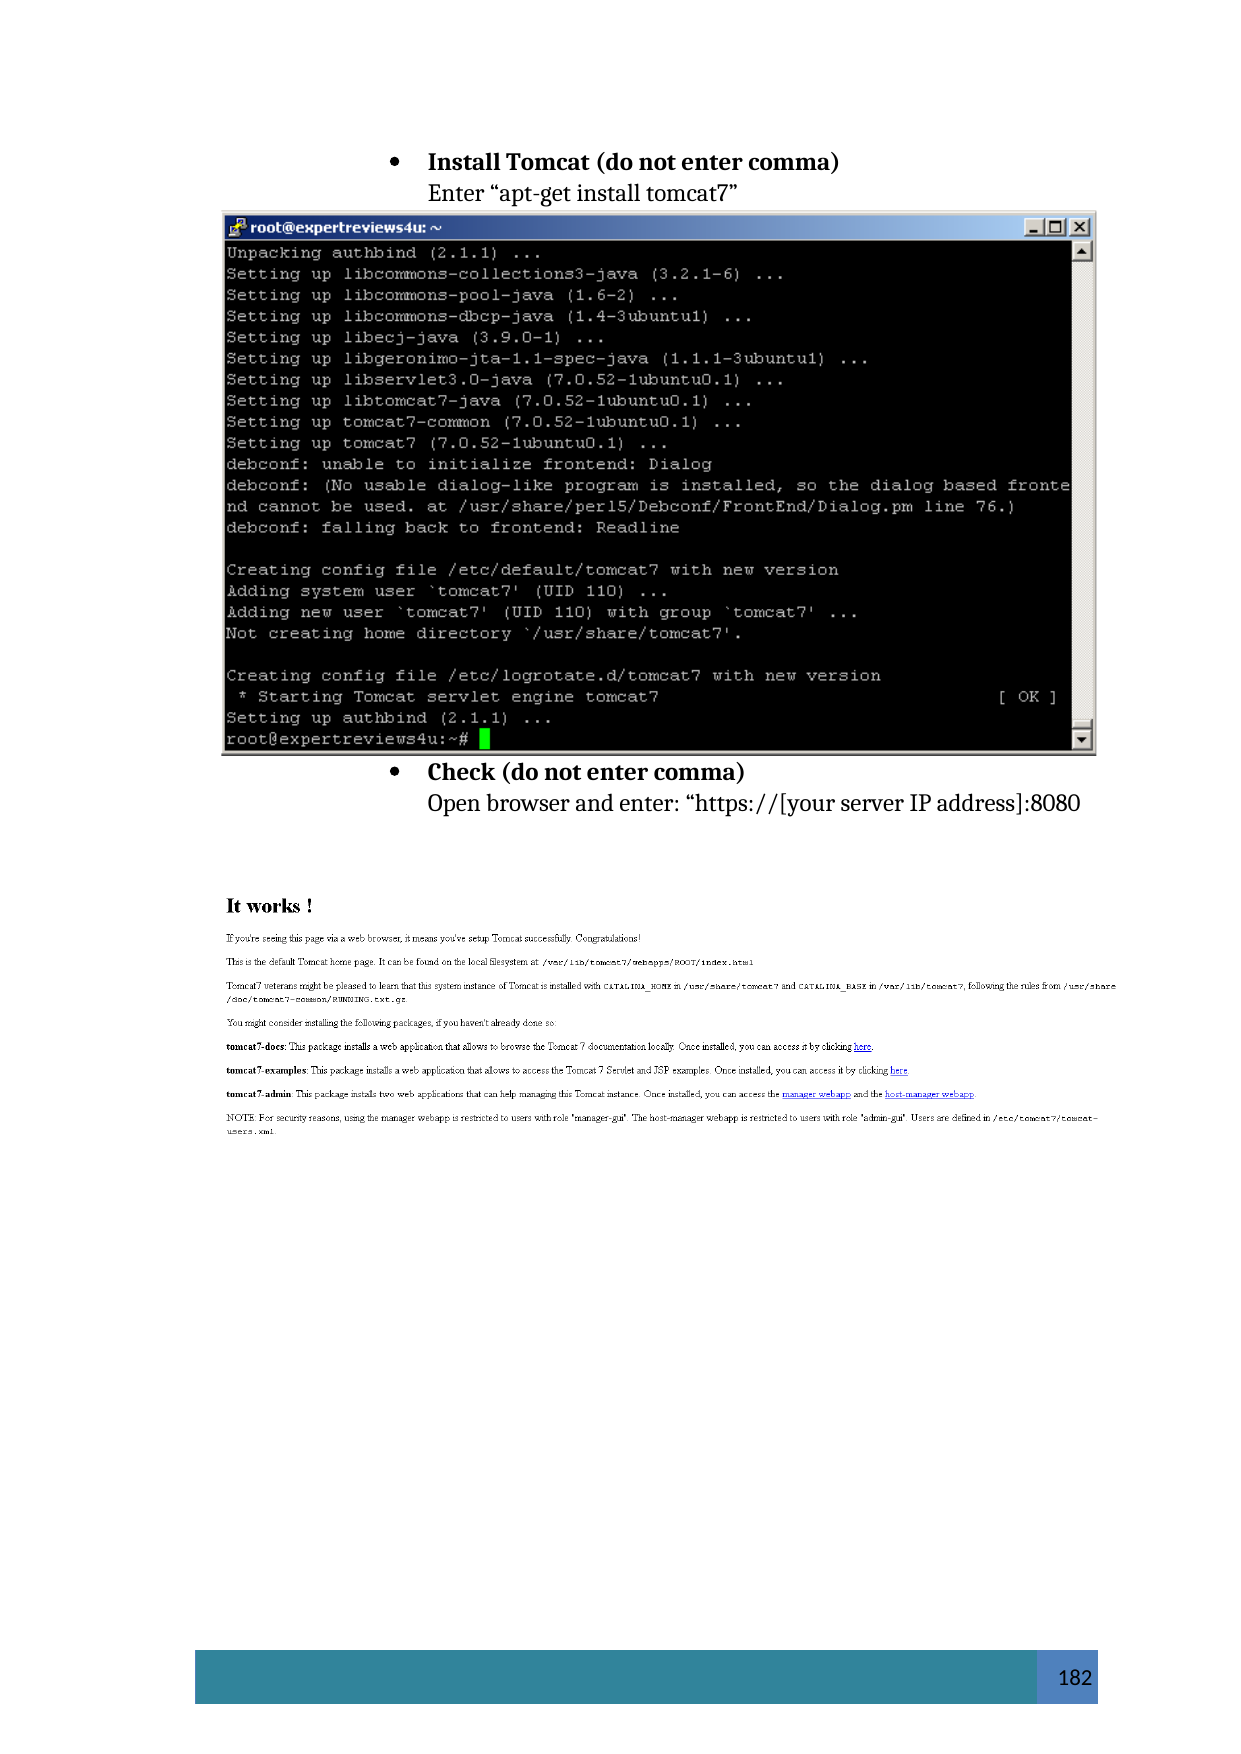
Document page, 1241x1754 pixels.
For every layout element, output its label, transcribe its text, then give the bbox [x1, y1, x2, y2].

picture [221, 209, 1097, 756]
list Install Tomcat (do not enter comma) Enter “apt-get install tomcat7” [390, 148, 1122, 207]
list Check (do not enter comma) Open browser and enter: “https://[your server IP address]:8080 [390, 757, 1122, 817]
picture [221, 887, 1121, 1149]
